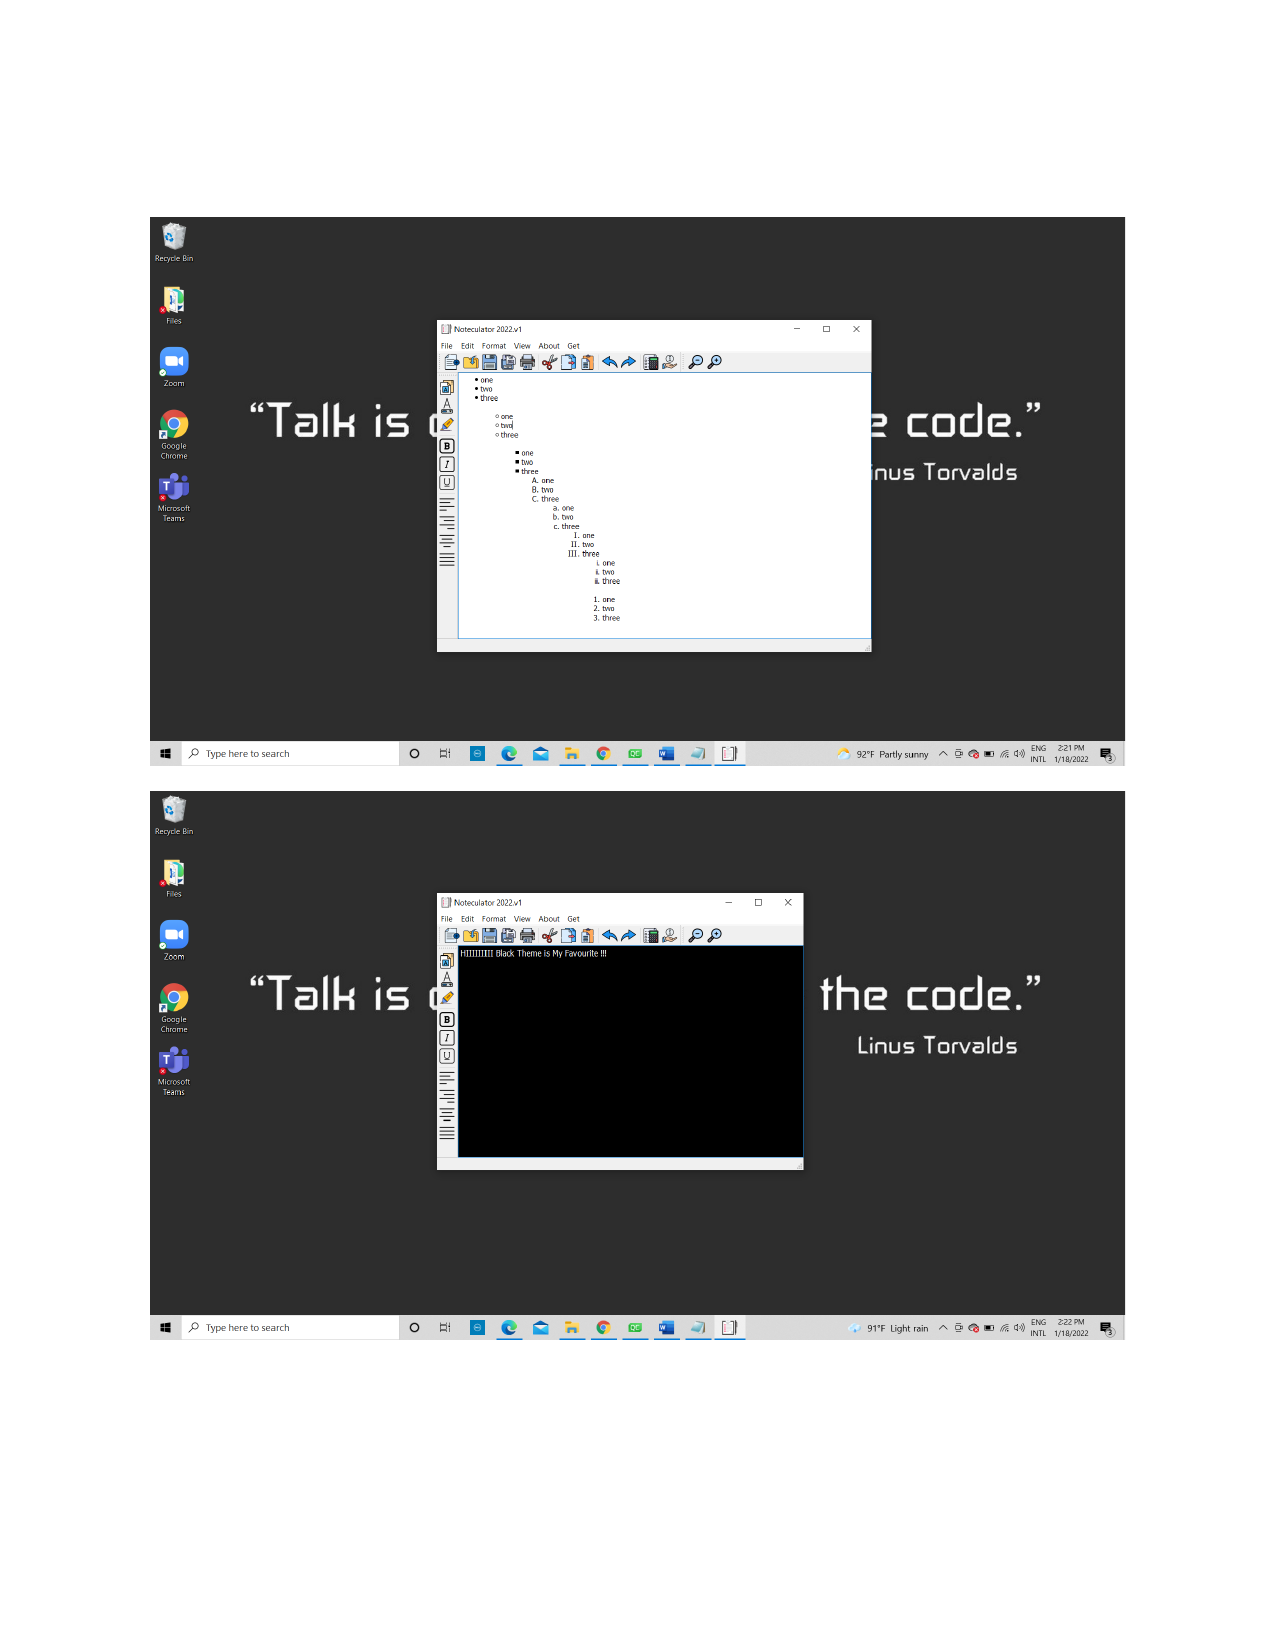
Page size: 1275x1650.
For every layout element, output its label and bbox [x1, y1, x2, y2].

picture [150, 217, 1125, 766]
picture [150, 791, 1125, 1340]
